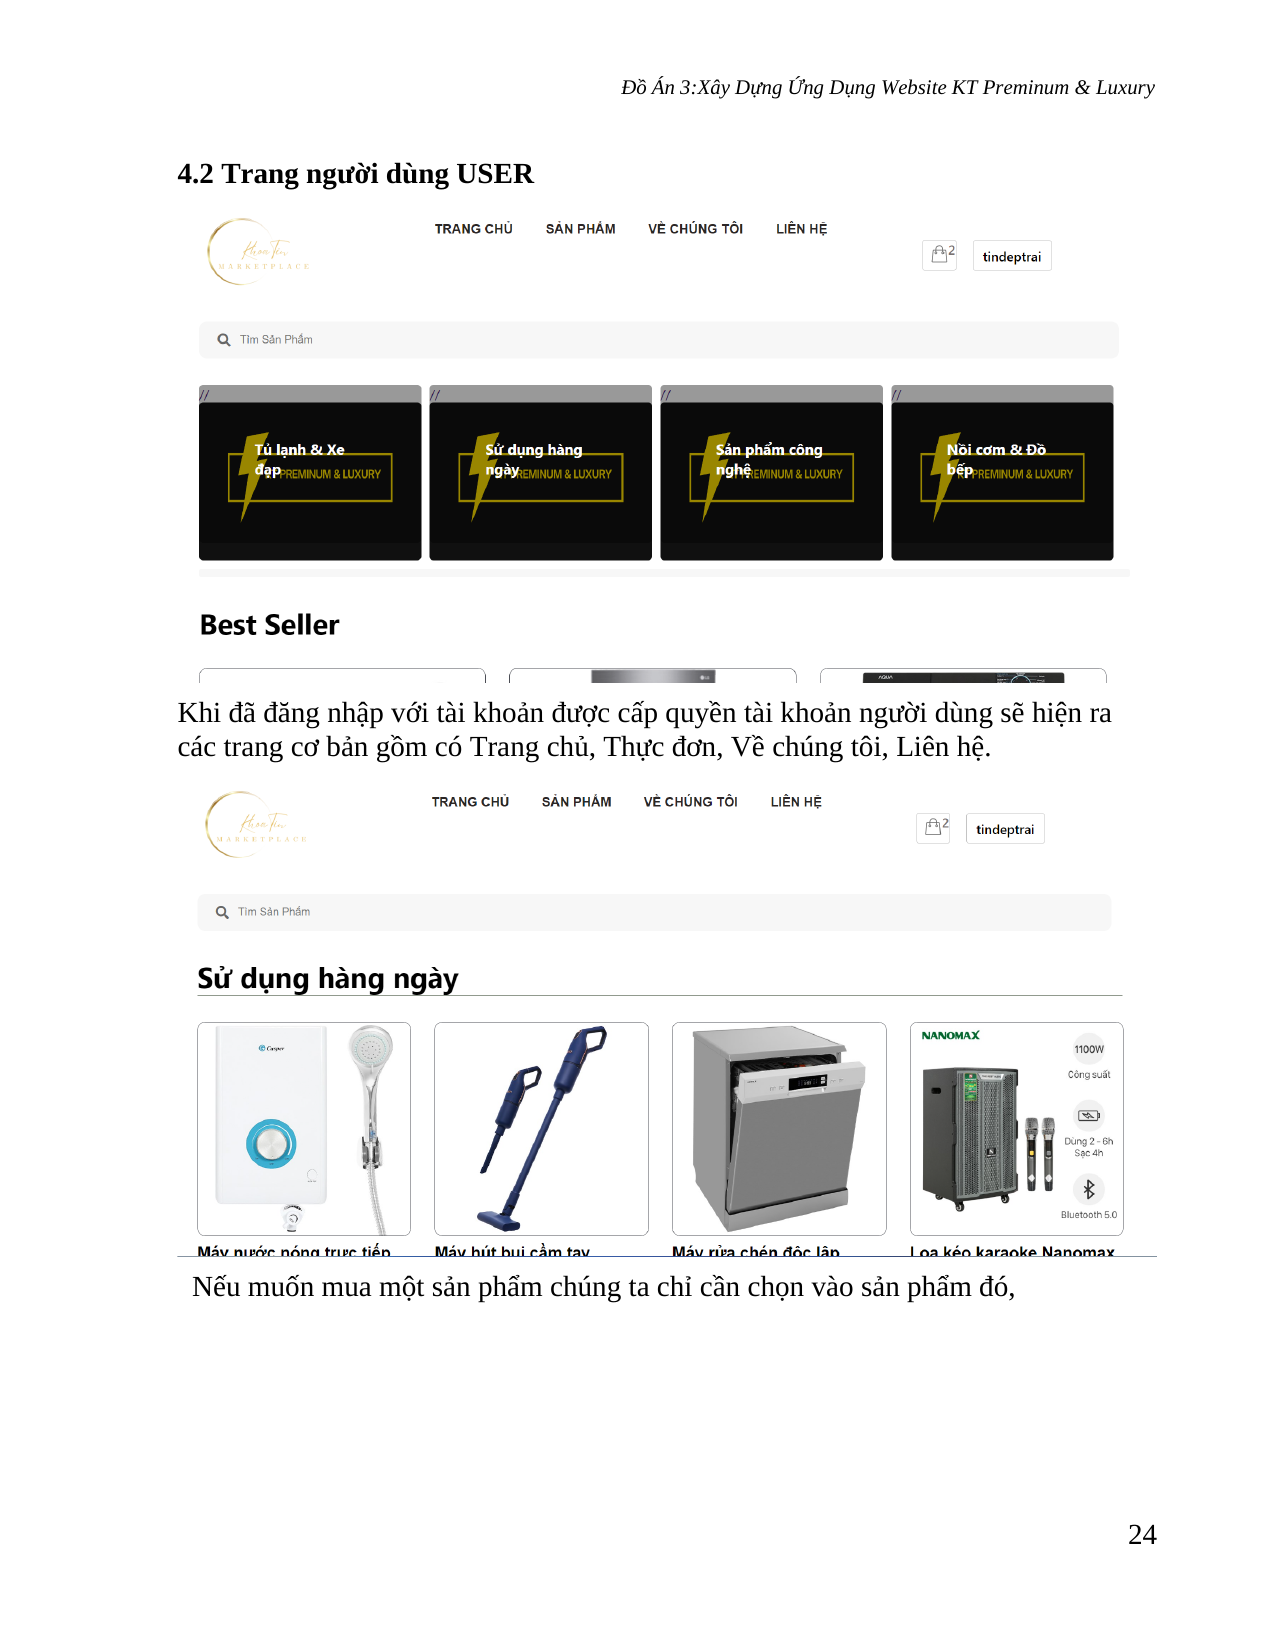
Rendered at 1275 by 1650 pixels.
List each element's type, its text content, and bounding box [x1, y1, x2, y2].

picture [177, 775, 1157, 1257]
text Nếu muốn mua một sản phẩm chúng ta chỉ cần chọn vào sản phẩm đó, [177, 1269, 1157, 1303]
text Khi đã đăng nhập với tài khoản được cấp quyền tài khoản người dùng sẽ hiện ra các trang cơ bản gồm có Trang chủ, Thực đơn, Về chúng tôi, Liên hệ. [177, 695, 1157, 762]
picture [177, 202, 1157, 683]
subtitle 4.2 Trang người dùng USER [177, 156, 1157, 190]
